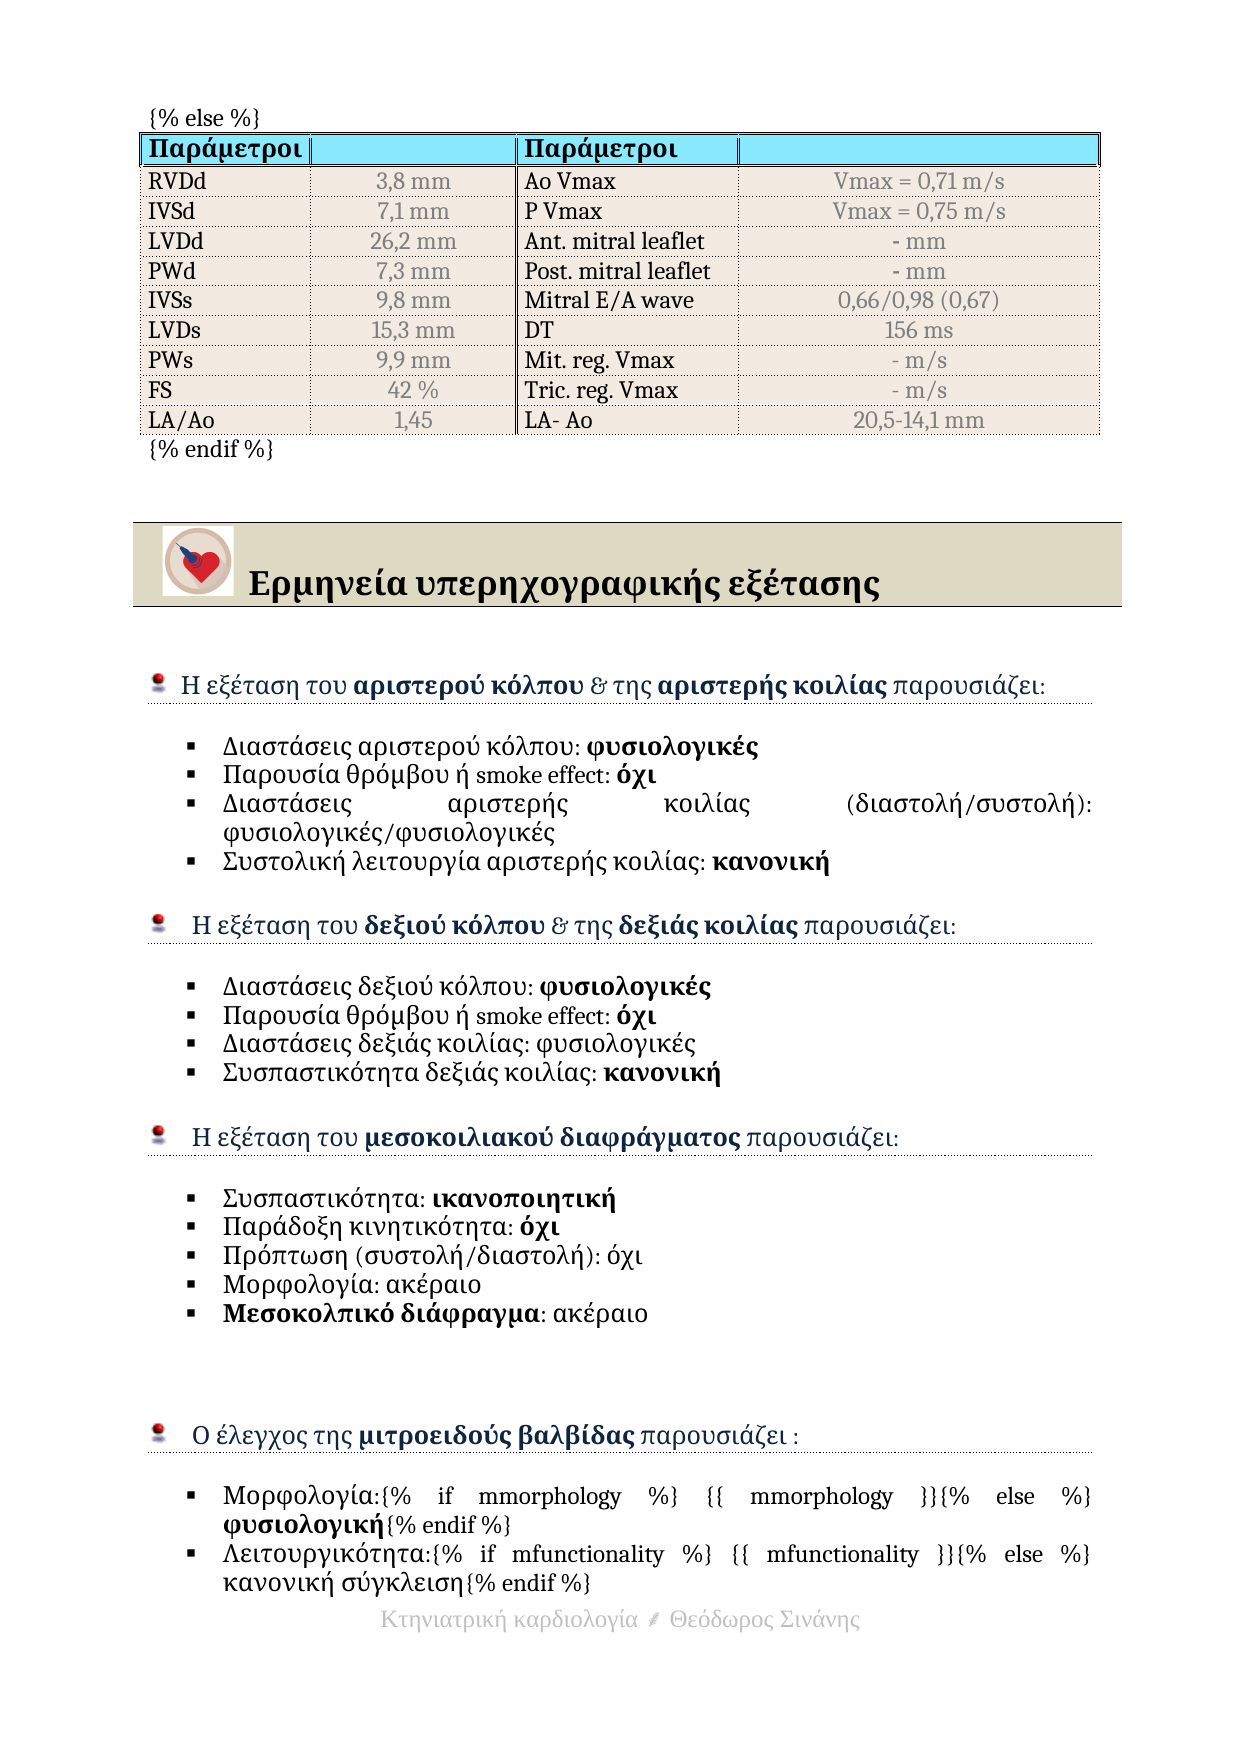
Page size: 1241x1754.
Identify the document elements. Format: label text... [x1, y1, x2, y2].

picture [147, 664, 170, 695]
table_cell LVDs [140, 315, 310, 345]
table_cell FS [140, 375, 310, 404]
table_cell 20,5-14,1 mm [738, 405, 1100, 434]
list Μεσοκολπικό διάφραγμα: ακέραιο [185, 1299, 1092, 1328]
table_header Παράμετροι [517, 135, 738, 164]
table_cell - mm [738, 256, 1100, 285]
table_cell Mit. reg. Vmax [518, 345, 738, 375]
list Μορφολογία: ακέραιο [185, 1271, 1092, 1299]
table_cell Vmax = 0,71 m/s [738, 164, 1100, 196]
list Πρόπτωση (συστολή/διαστολή): όχι [185, 1242, 1092, 1271]
subtitle Ερμηνεία υπερηχογραφικής εξέτασης [133, 523, 1122, 606]
table_cell 7,1 mm [310, 196, 515, 226]
text {% else %} [148, 103, 1092, 132]
table_cell 26,2 mm [310, 226, 515, 256]
table_cell 156 ms [738, 315, 1100, 345]
list Συστολική λειτουργία αριστερής κοιλίας: κανονική [185, 848, 1092, 876]
text Ο έλεγχος της μιτροειδούς βαλβίδας παρουσιάζει : [148, 1414, 1092, 1453]
table_cell 0,66/0,98 (0,67) [738, 285, 1100, 315]
table_header [310, 133, 517, 164]
list Λειτουργικότητα:{% if mfunctionality %} {{ mfunctionality }}{% else %} κανονική σύγκλειση{% endif %} [185, 1540, 1092, 1597]
table_cell Mitral E/A wave [518, 285, 738, 315]
table_cell 15,3 mm [310, 315, 515, 345]
list Μορφολογία:{% if mmorphology %} {{ mmorphology }}{% else %} φυσιολογική{% endif %} [185, 1482, 1092, 1540]
table_cell DT [518, 315, 738, 345]
table_header [738, 135, 1098, 164]
picture [147, 1116, 170, 1147]
picture [162, 526, 234, 596]
table_cell - mm [738, 226, 1100, 256]
table_cell 1,45 [310, 405, 515, 434]
list Παράδοξη κινητικότητα: όχι [185, 1213, 1092, 1242]
text Η εξέταση του αριστερού κόλπου & της αριστερής κοιλίας παρουσιάζει: [148, 665, 1092, 704]
table_cell PWs [140, 345, 310, 375]
table_cell LA/Ao [140, 405, 310, 434]
table_cell LA- Ao [518, 405, 738, 434]
table_cell - m/s [738, 375, 1100, 404]
table_cell 42 % [310, 375, 515, 404]
list Διαστάσεις δεξιού κόλπου: φυσιολογικές [185, 973, 1092, 1002]
table_cell Ant. mitral leaflet [518, 226, 738, 256]
list Παρουσία θρόμβου ή smoke effect: όχι [185, 761, 1092, 790]
list Διαστάσεις αριστερού κόλπου: φυσιολογικές [185, 733, 1092, 761]
picture [147, 1414, 170, 1445]
table_cell P Vmax [518, 196, 738, 226]
table_cell 9,8 mm [310, 285, 515, 315]
text Η εξέταση του μεσοκοιλιακού διαφράγματος παρουσιάζει: [148, 1117, 1092, 1156]
table_cell Ao Vmax [518, 167, 738, 196]
table_cell RVDd [140, 164, 310, 196]
table_cell 9,9 mm [310, 345, 515, 375]
table_cell 3,8 mm [310, 167, 515, 196]
list Συσπαστικότητα δεξιάς κοιλίας: κανονική [185, 1059, 1092, 1088]
table_header Παράμετροι [142, 135, 310, 164]
list Διαστάσεις δεξιάς κοιλίας: φυσιολογικές [185, 1030, 1092, 1059]
list Παρουσία θρόμβου ή smoke effect: όχι [185, 1002, 1092, 1030]
table_cell Vmax = 0,75 m/s [738, 196, 1100, 226]
table_cell 7,3 mm [310, 256, 515, 285]
table_cell IVSd [140, 196, 310, 226]
picture [147, 905, 170, 935]
list Συσπαστικότητα: ικανοποιητική [185, 1184, 1092, 1213]
list Διαστάσεις αριστερής κοιλίας (διαστολή/συστολή): φυσιολογικές/φυσιολογικές [185, 790, 1092, 848]
table_cell IVSs [140, 285, 310, 315]
table_cell PWd [140, 256, 310, 285]
text {% endif %} [148, 435, 1092, 464]
table_cell Post. mitral leaflet [518, 256, 738, 285]
table_cell LVDd [140, 226, 310, 256]
table_cell Tric. reg. Vmax [518, 375, 738, 404]
table_cell - m/s [738, 345, 1100, 375]
text Η εξέταση του δεξιού κόλπου & της δεξιάς κοιλίας παρουσιάζει: [148, 905, 1092, 944]
